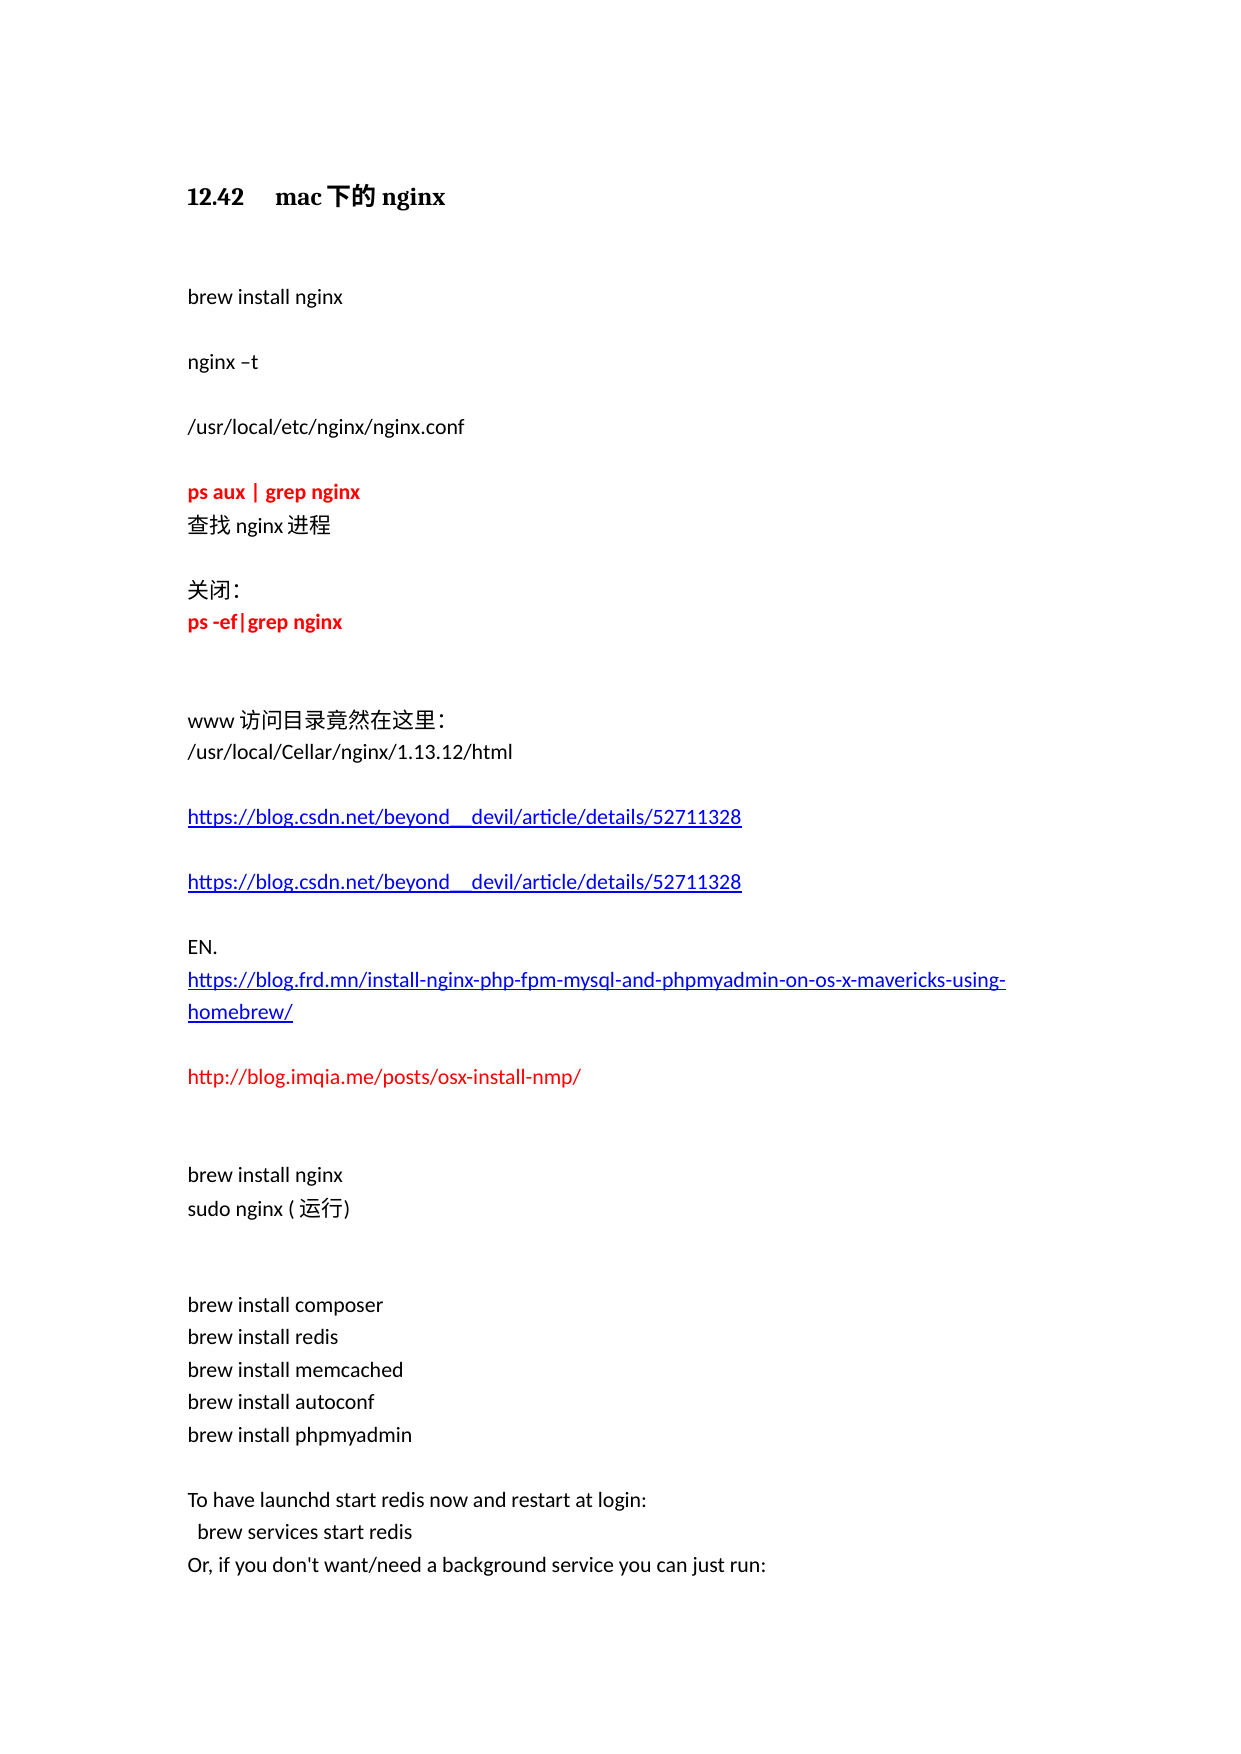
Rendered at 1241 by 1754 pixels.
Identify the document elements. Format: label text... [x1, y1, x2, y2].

text brew install composer [187, 1288, 1053, 1321]
text ps aux | grep nginx [187, 476, 1053, 508]
text EN. [187, 931, 1053, 963]
text https://blog.frd.mn/install-nginx-php-fpm-mysql-and-phpmyadmin-on-os-x-mavericks-using-homebrew/ [187, 963, 1053, 1028]
text www访问目录竟然在这里： [187, 703, 1053, 736]
text /usr/local/Cellar/nginx/1.13.12/html [187, 736, 1053, 768]
text http://blog.imqia.me/posts/osx-install-nmp/ [187, 1061, 1053, 1093]
text 查找nginx进程 [187, 508, 1053, 541]
list sudo nginx ( 运行) [187, 1191, 1053, 1223]
text nginx –t [187, 346, 1053, 378]
text To have launchd start redis now and restart at login: [187, 1483, 1053, 1516]
text brew install memcached [187, 1353, 1053, 1386]
text brew install nginx [187, 281, 1053, 313]
text brew install phpmyadmin [187, 1418, 1053, 1451]
text /usr/local/etc/nginx/nginx.conf [187, 411, 1053, 443]
text Or, if you don't want/need a background service you can just run: [187, 1548, 1053, 1581]
text brew install autoconf [187, 1386, 1053, 1418]
text ps -ef|grep nginx [187, 606, 1053, 638]
subtitle mac下的nginx [187, 162, 1053, 227]
text https://blog.csdn.net/beyond__devil/article/details/52711328 [187, 801, 1053, 833]
text brew install redis [187, 1321, 1053, 1353]
text brew install nginx [187, 1158, 1053, 1191]
text https://blog.csdn.net/beyond__devil/article/details/52711328 [187, 866, 1053, 898]
text brew services start redis [187, 1516, 1053, 1548]
text 关闭： [187, 573, 1053, 606]
